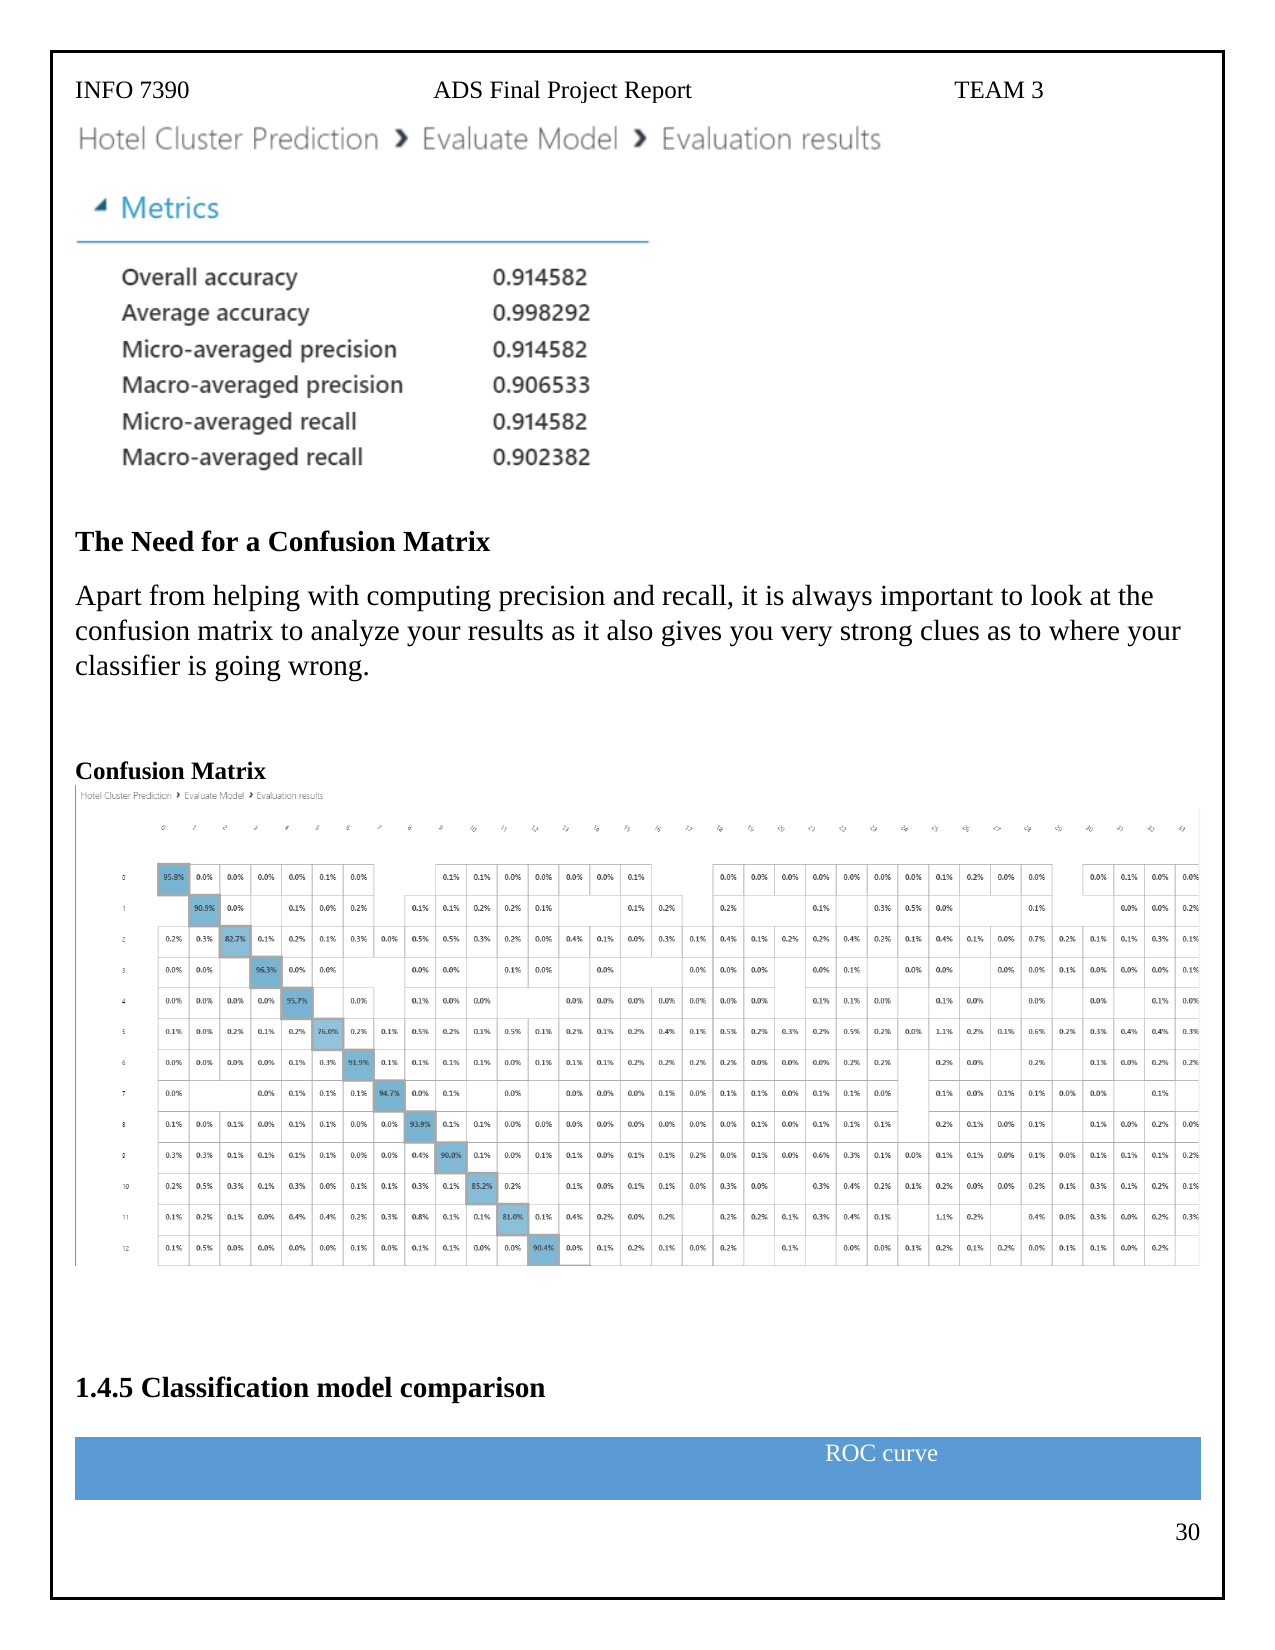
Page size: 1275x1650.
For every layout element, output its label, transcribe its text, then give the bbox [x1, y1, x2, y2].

table_header ROC curve [563, 1438, 1199, 1499]
picture [75, 785, 1200, 1266]
text Apart from helping with computing precision and recall, it is always important to look at the confusion matrix to analyze your results as it also gives you very strong clues as to where your classifier is going wrong. [75, 576, 1200, 681]
text Confusion Matrix [75, 756, 1200, 785]
subtitle 1.4.5 Classification model comparison [75, 1370, 1200, 1404]
picture [75, 103, 936, 502]
text The Need for a Confusion Matrix [75, 520, 1200, 557]
table_header [76, 1438, 562, 1499]
